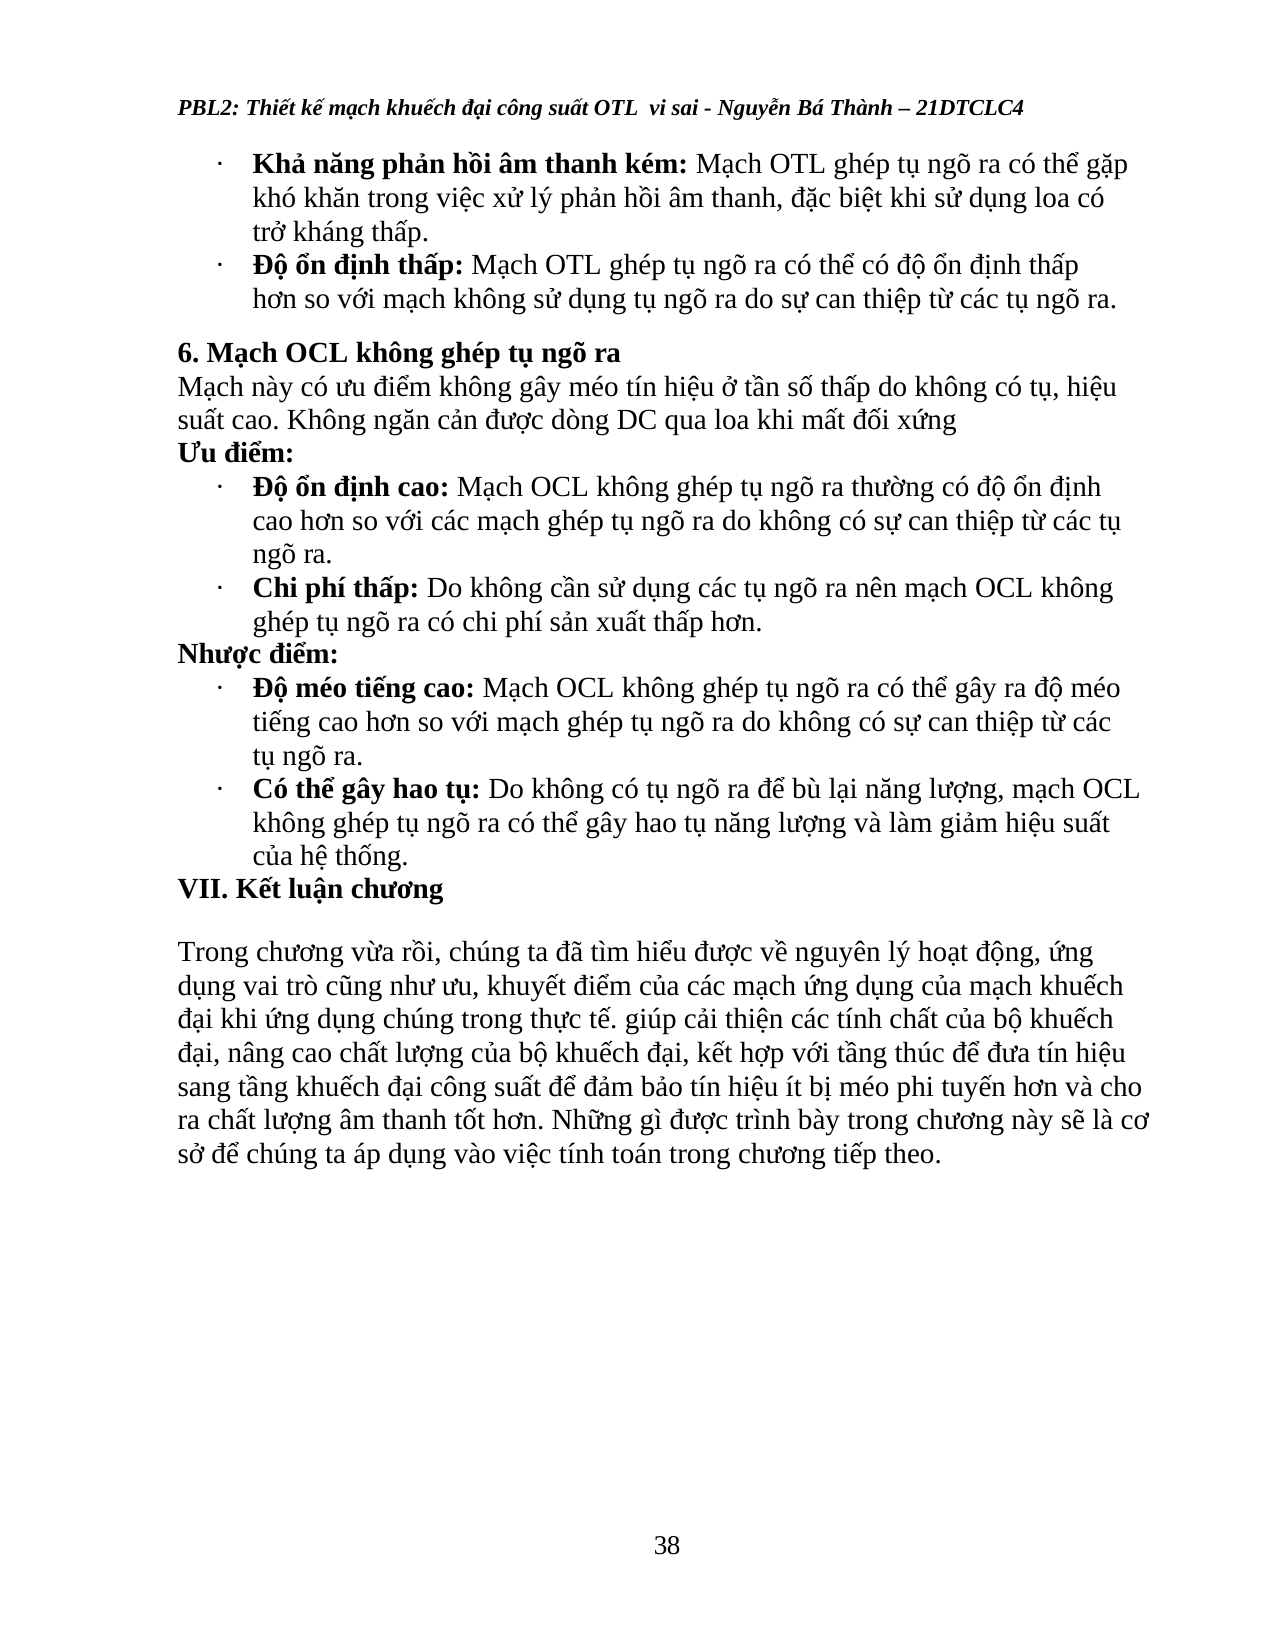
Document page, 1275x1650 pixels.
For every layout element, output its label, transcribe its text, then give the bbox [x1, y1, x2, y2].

list Độ ổn định cao: Mạch OCL không ghép tụ ngõ ra thường có độ ổn định cao hơn so với các mạch ghép tụ ngõ ra do không có sự can thiệp từ các tụ ngõ ra. [215, 469, 1149, 570]
list Độ méo tiếng cao: Mạch OCL không ghép tụ ngõ ra có thể gây ra độ méo tiếng cao hơn so với mạch ghép tụ ngõ ra do không có sự can thiệp từ các tụ ngõ ra. [215, 671, 1140, 771]
list Độ ổn định thấp: Mạch OTL ghép tụ ngõ ra có thể có độ ổn định thấp hơn so với mạch không sử dụng tụ ngõ ra do sự can thiệp từ các tụ ngõ ra. [215, 247, 1130, 314]
text Mạch này có ưu điểm không gây méo tín hiệu ở tần số thấp do không có tụ, hiệu suất cao. Không ngăn cản được dòng DC qua loa khi mất đối xứng [177, 369, 1148, 436]
subtitle Nhược điểm: [177, 637, 1244, 671]
list Chi phí thấp: Do không cần sử dụng các tụ ngõ ra nên mạch OCL không ghép tụ ngõ ra có chi phí sản xuất thấp hơn. [215, 570, 1113, 637]
list Có thể gây hao tụ: Do không có tụ ngõ ra để bù lại năng lượng, mạch OCL không ghép tụ ngõ ra có thể gây hao tụ năng lượng và làm giảm hiệu suất của hệ thống. [215, 771, 1141, 872]
list Khả năng phản hồi âm thanh kém: Mạch OTL ghép tụ ngõ ra có thể gặp khó khăn trong việc xử lý phản hồi âm thanh, đặc biệt khi sử dụng loa có trở kháng thấp. [215, 147, 1144, 247]
subtitle Ưu điểm: [177, 436, 1244, 469]
subtitle Mạch OCL không ghép tụ ngõ ra [177, 335, 1244, 369]
text Trong chương vừa rồi, chúng ta đã tìm hiểu được về nguyên lý hoạt động, ứng dụng vai trò cũng như ưu, khuyết điểm của các mạch ứng dụng của mạch khuếch đại khi ứng dụng chúng trong thực tế. giúp cải thiện các tính chất của bộ khuếch đại, nâng cao chất lượng của bộ khuếch đại, kết hợp với tầng thúc để đưa tín hiệu sang tầng khuếch đại công suất để đảm bảo tín hiệu ít bị méo phi tuyến hơn và cho ra chất lượng âm thanh tốt hơn. Những gì được trình bày trong chương này sẽ là cơ sở để chúng ta áp dụng vào việc tính toán trong chương tiếp theo. [177, 934, 1152, 1169]
subtitle Kết luận chương [177, 872, 1244, 905]
